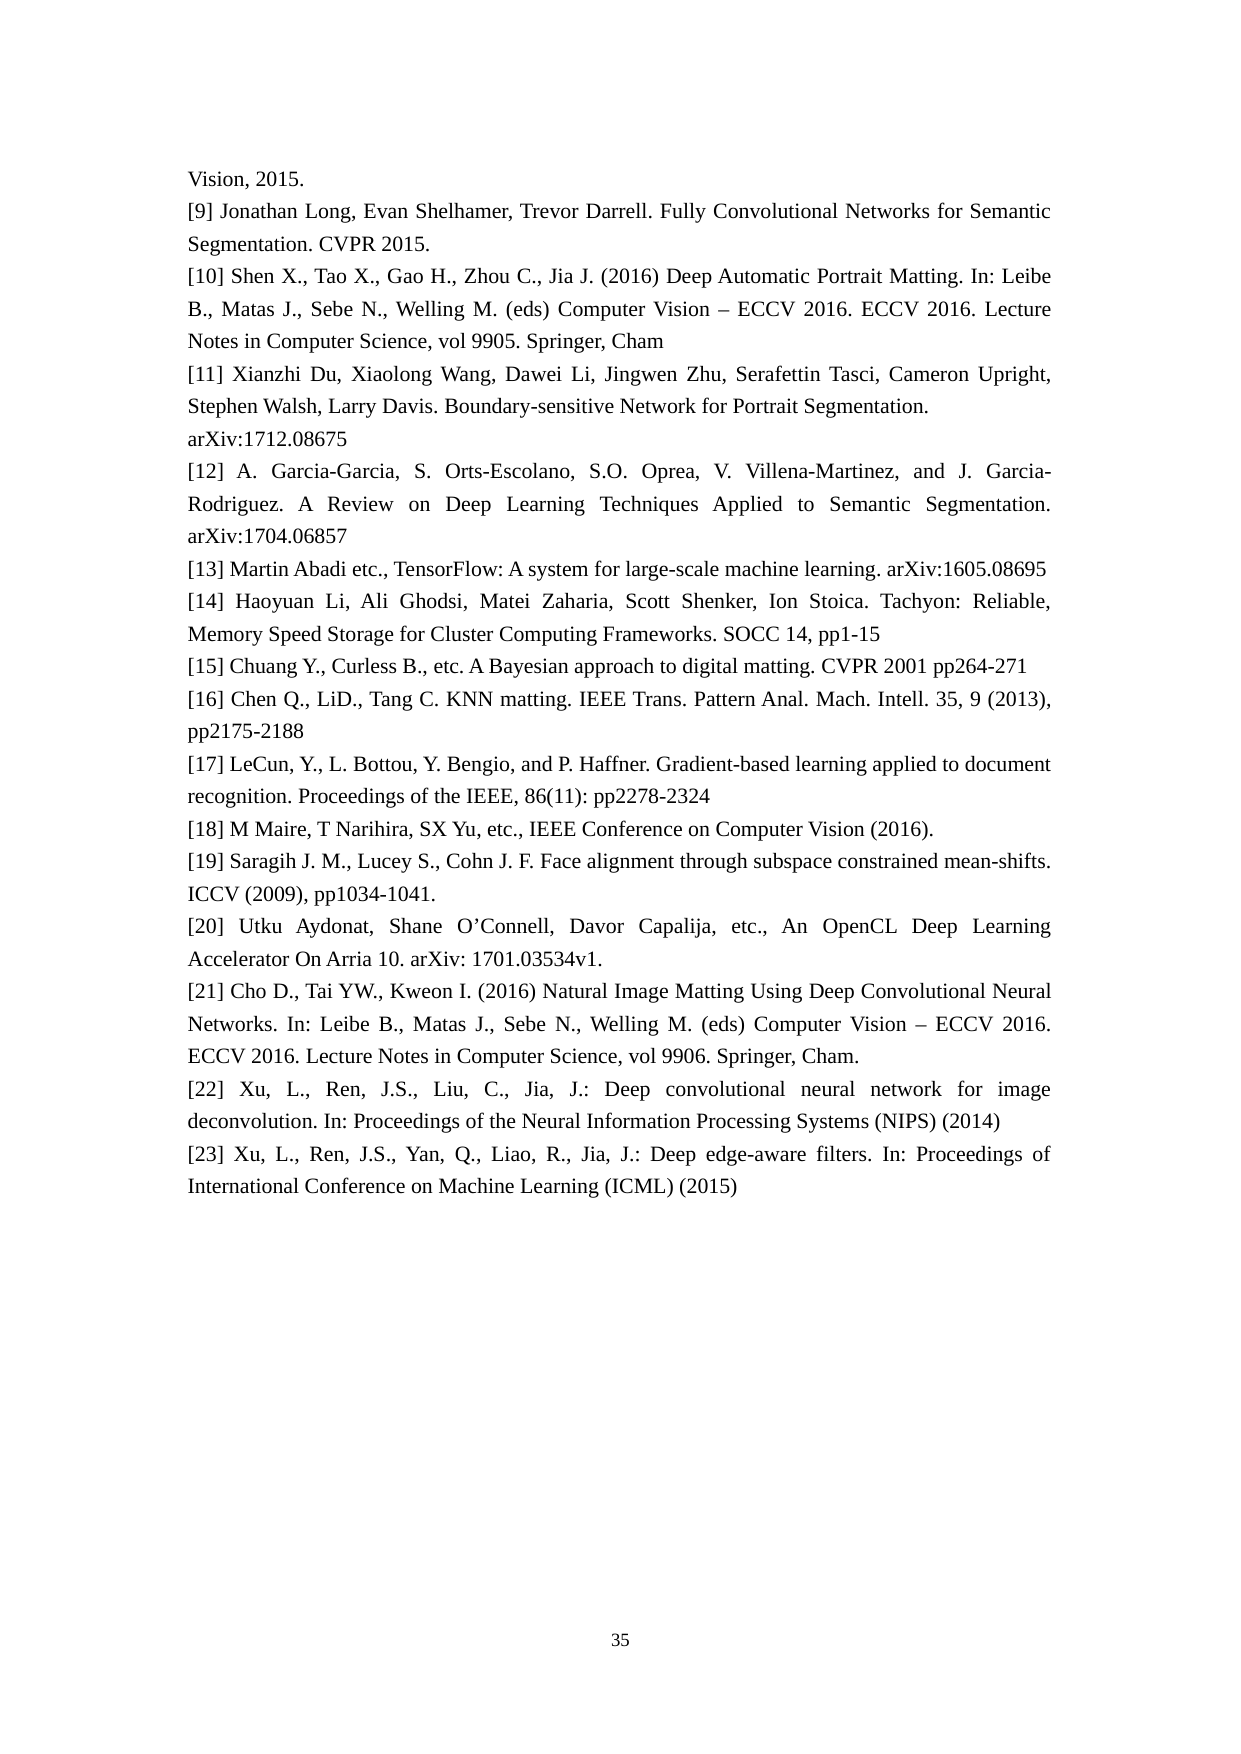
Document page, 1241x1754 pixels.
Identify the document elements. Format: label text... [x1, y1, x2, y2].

text [18] M Maire, T Narihira, SX Yu, etc., IEEE Conference on Computer Vision (2016). [187, 812, 1053, 844]
text [12] A. Garcia-Garcia, S. Orts-Escolano, S.O. Oprea, V. Villena-Martinez, and J. Garcia-Rodriguez. A Review on Deep Learning Techniques Applied to Semantic Segmentation. arXiv:1704.06857 [187, 454, 1053, 552]
text [13] Martin Abadi etc., TensorFlow: A system for large-scale machine learning. arXiv:1605.08695 [187, 552, 1053, 584]
text [19] Saragih J. M., Lucey S., Cohn J. F. Face alignment through subspace constrained mean-shifts. ICCV (2009), pp1034-1041. [187, 844, 1053, 909]
text [21] Cho D., Tai YW., Kweon I. (2016) Natural Image Matting Using Deep Convolutional Neural Networks. In: Leibe B., Matas J., Sebe N., Welling M. (eds) Computer Vision – ECCV 2016. ECCV 2016. Lecture Notes in Computer Science, vol 9906. Springer, Cham. [187, 974, 1053, 1072]
text [14] Haoyuan Li, Ali Ghodsi, Matei Zaharia, Scott Shenker, Ion Stoica. Tachyon: Reliable, Memory Speed Storage for Cluster Computing Frameworks. SOCC 14, pp1-15 [187, 584, 1053, 649]
text [20] Utku Aydonat, Shane O’Connell, Davor Capalija, etc., An OpenCL Deep Learning Accelerator On Arria 10. arXiv: 1701.03534v1. [187, 909, 1053, 974]
text [17] LeCun, Y., L. Bottou, Y. Bengio, and P. Haffner. Gradient-based learning applied to document recognition. Proceedings of the IEEE, 86(11): pp2278-2324 [187, 747, 1053, 812]
text [23] Xu, L., Ren, J.S., Yan, Q., Liao, R., Jia, J.: Deep edge-aware filters. In: Proceedings of International Conference on Machine Learning (ICML) (2015) [187, 1137, 1053, 1202]
text [22] Xu, L., Ren, J.S., Liu, C., Jia, J.: Deep convolutional neural network for image deconvolution. In: Proceedings of the Neural Information Processing Systems (NIPS) (2014) [187, 1072, 1053, 1137]
text [10] Shen X., Tao X., Gao H., Zhou C., Jia J. (2016) Deep Automatic Portrait Matting. In: Leibe B., Matas J., Sebe N., Welling M. (eds) Computer Vision – ECCV 2016. ECCV 2016. Lecture Notes in Computer Science, vol 9905. Springer, Cham [187, 259, 1053, 357]
text [15] Chuang Y., Curless B., etc. A Bayesian approach to digital matting. CVPR 2001 pp264-271 [187, 649, 1053, 682]
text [187, 162, 1053, 194]
text [11] Xianzhi Du, Xiaolong Wang, Dawei Li, Jingwen Zhu, Serafettin Tasci, Cameron Upright, Stephen Walsh, Larry Davis. Boundary-sensitive Network for Portrait Segmentation. arXiv:1712.08675 [187, 357, 1053, 454]
text [16] Chen Q., LiD., Tang C. KNN matting. IEEE Trans. Pattern Anal. Mach. Intell. 35, 9 (2013), pp2175-2188 [187, 682, 1053, 747]
text [9] Jonathan Long, Evan Shelhamer, Trevor Darrell. Fully Convolutional Networks for Semantic Segmentation. CVPR 2015. [187, 194, 1053, 259]
